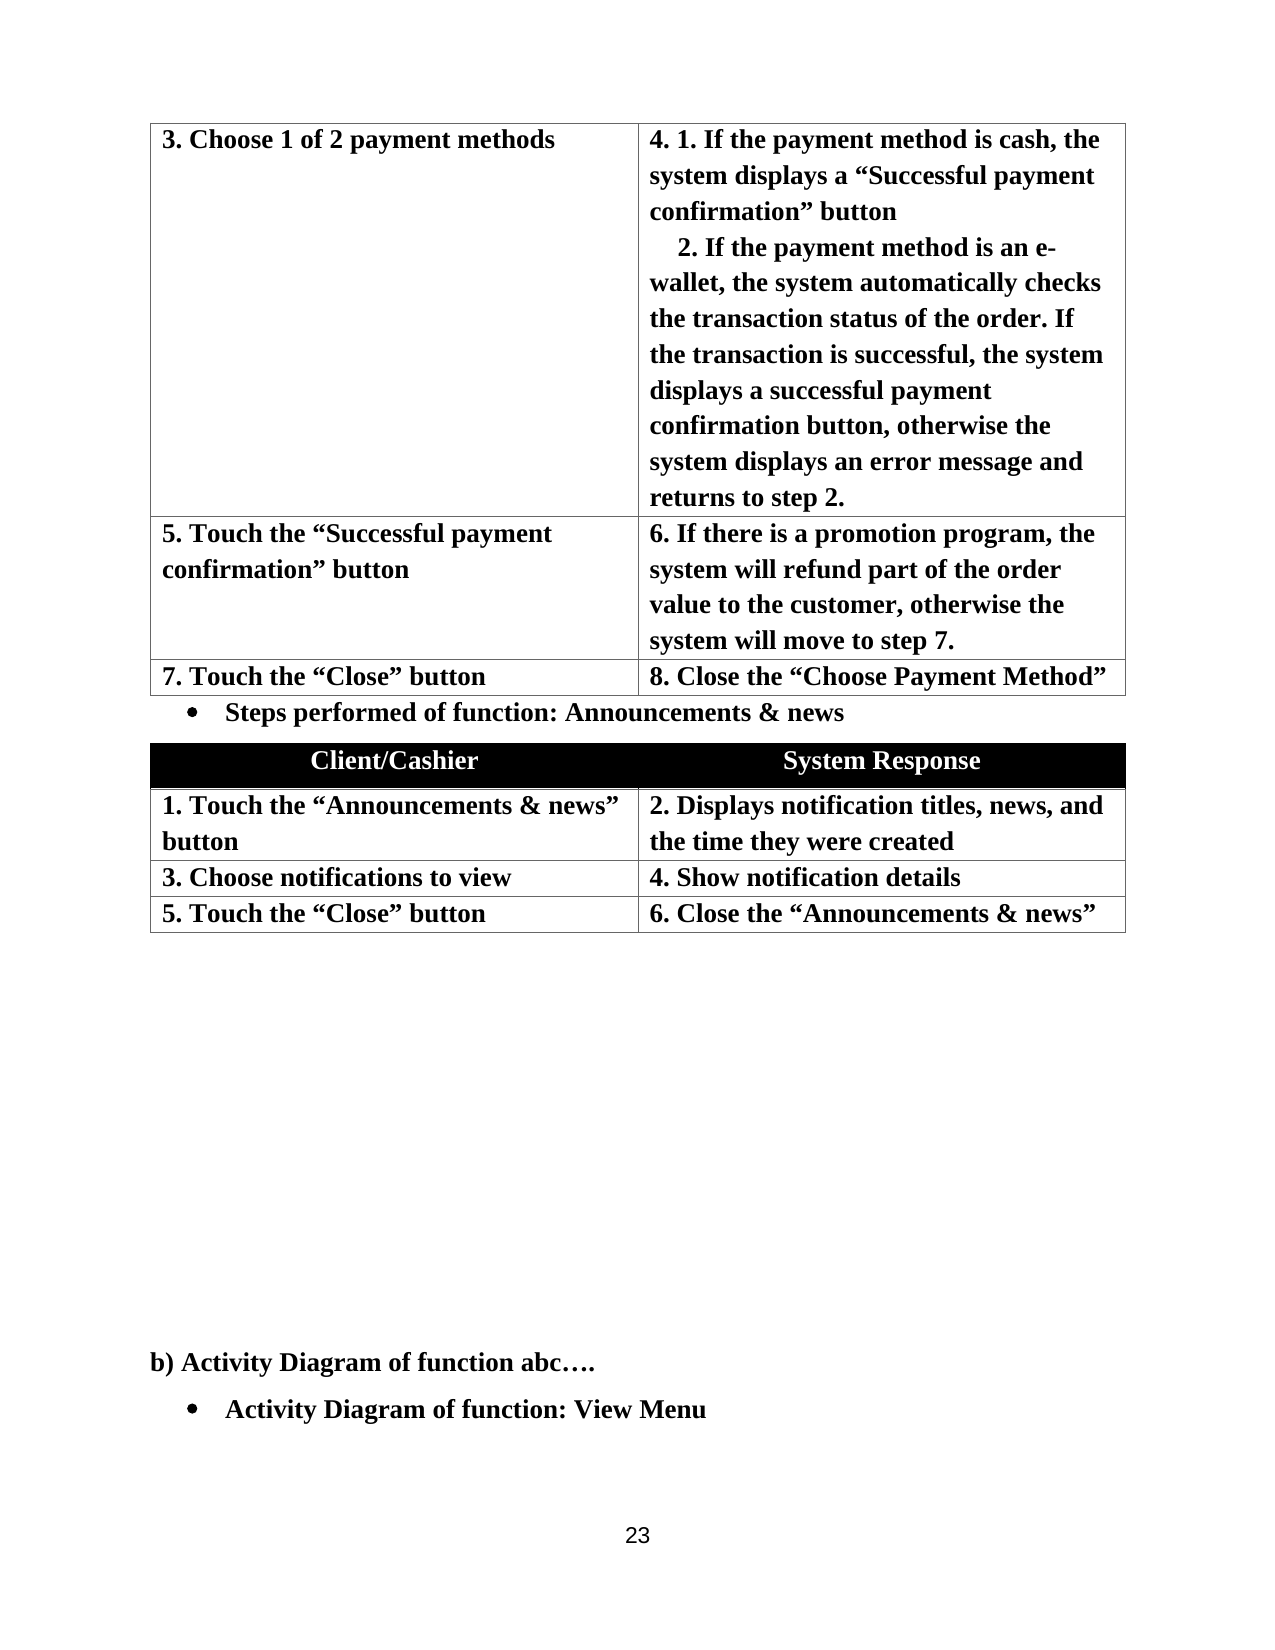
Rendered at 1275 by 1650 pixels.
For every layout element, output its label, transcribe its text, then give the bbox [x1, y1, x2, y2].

table_header System Response [639, 744, 1125, 788]
table_cell 2. Displays notification titles, news, and the time they were created [639, 790, 1125, 860]
list Steps performed of function: Announcements & news [187, 696, 1125, 727]
table_cell 3. Choose 1 of 2 payment methods [151, 124, 638, 516]
table_cell 4. Show notification details [639, 861, 1125, 896]
table_cell 4. 1. If the payment method is cash, the system displays a “Successful payment confirmation” button 2. If the payment method is an e-wallet, the system automatically checks the transaction status of the order. If the transaction is successful, the system displays a successful payment confirmation button, otherwise the system displays an error message and returns to step 2. [639, 124, 1125, 516]
list Activity Diagram of function: View Menu [187, 1393, 1125, 1424]
table_header Client/Cashier [151, 744, 638, 788]
table_cell 7. Touch the “Close” button [151, 660, 638, 695]
table_cell 1. Touch the “Announcements & news” button [151, 790, 638, 860]
table_cell 5. Touch the “Close” button [151, 897, 638, 932]
table_cell 5. Touch the “Successful payment confirmation” button [151, 517, 638, 659]
text b) Activity Diagram of function abc…. [150, 1346, 1125, 1377]
table_cell 3. Choose notifications to view [151, 861, 638, 896]
table_cell 8. Close the “Choose Payment Method” [639, 660, 1125, 695]
table_cell 6. If there is a promotion program, the system will refund part of the order value to the customer, otherwise the system will move to step 7. [639, 517, 1125, 659]
table_cell 6. Close the “Announcements & news” [639, 897, 1125, 932]
